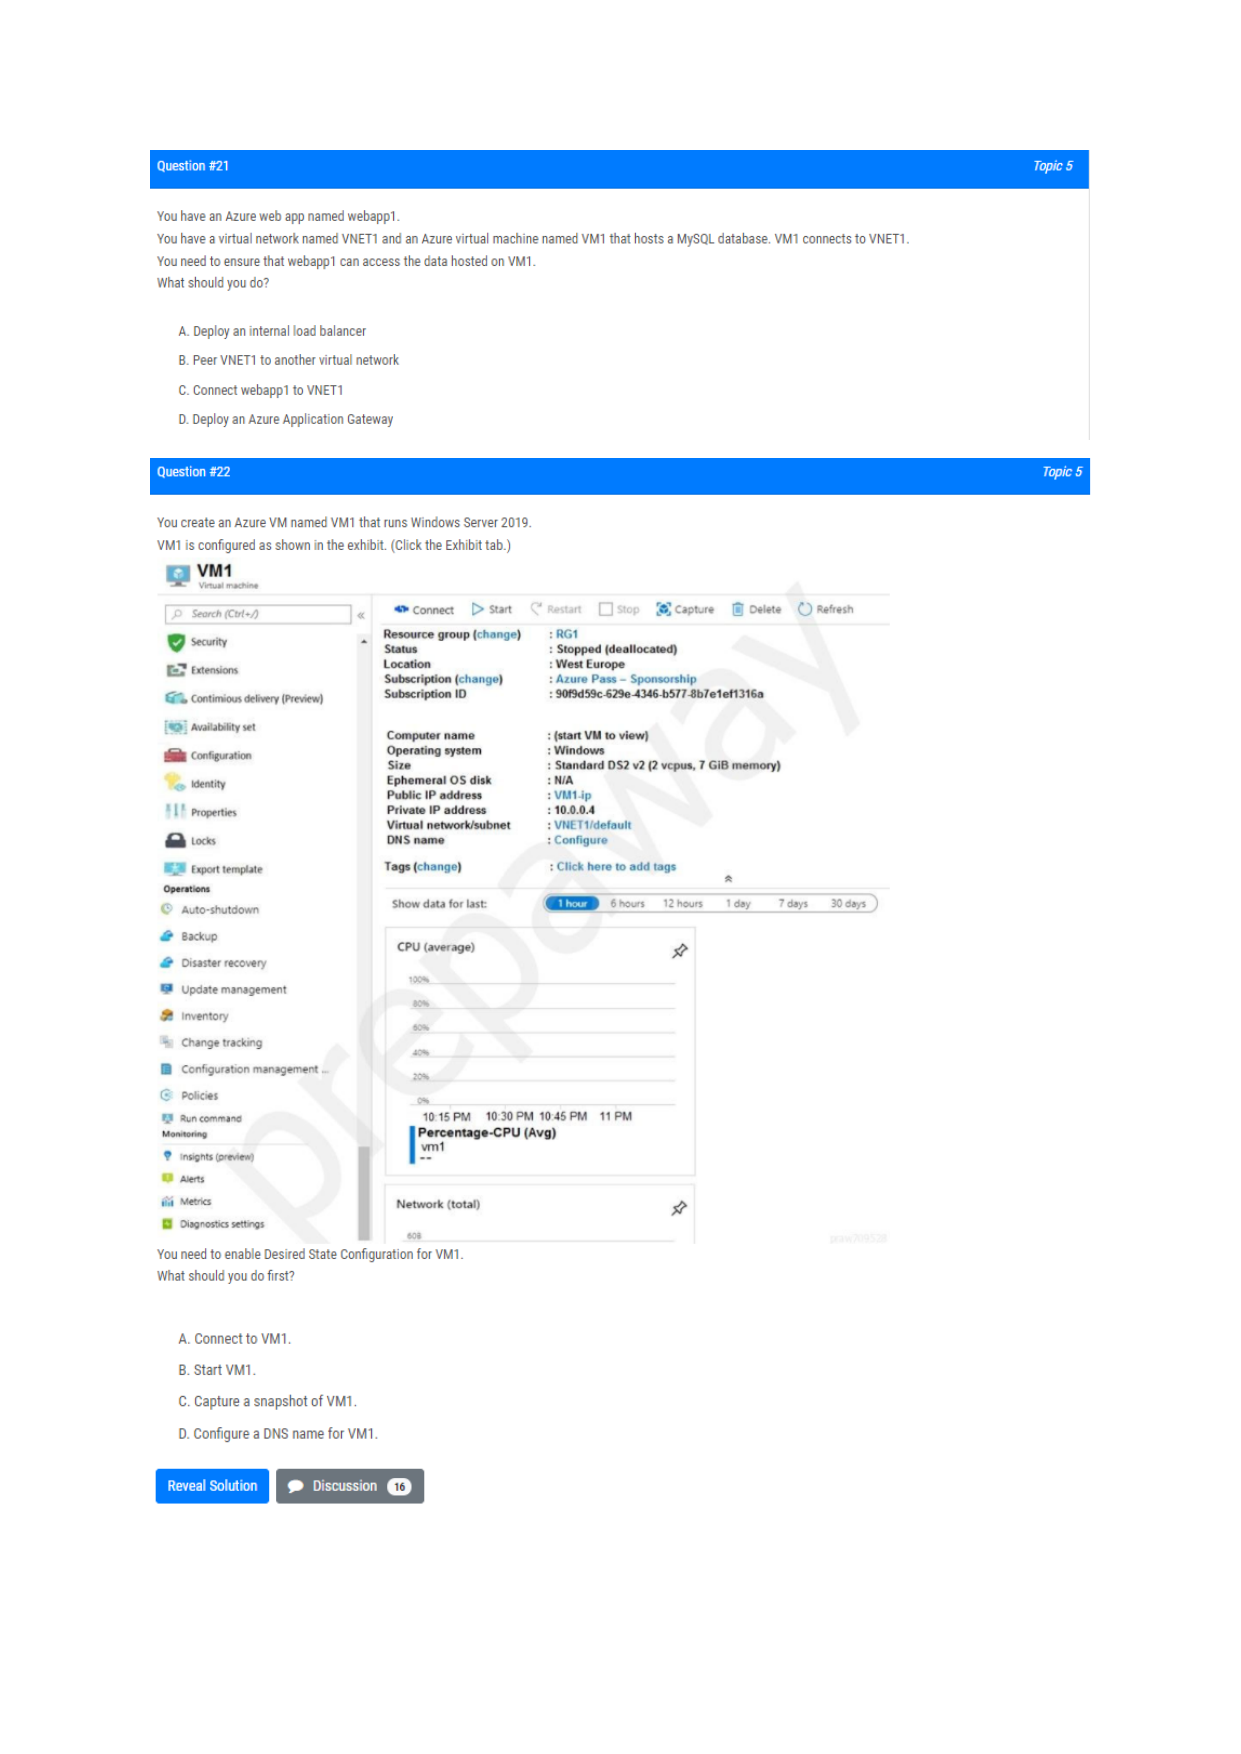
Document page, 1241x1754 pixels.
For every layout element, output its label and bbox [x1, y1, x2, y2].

picture [150, 1316, 1091, 1521]
picture [150, 150, 1091, 440]
picture [150, 458, 1091, 1298]
